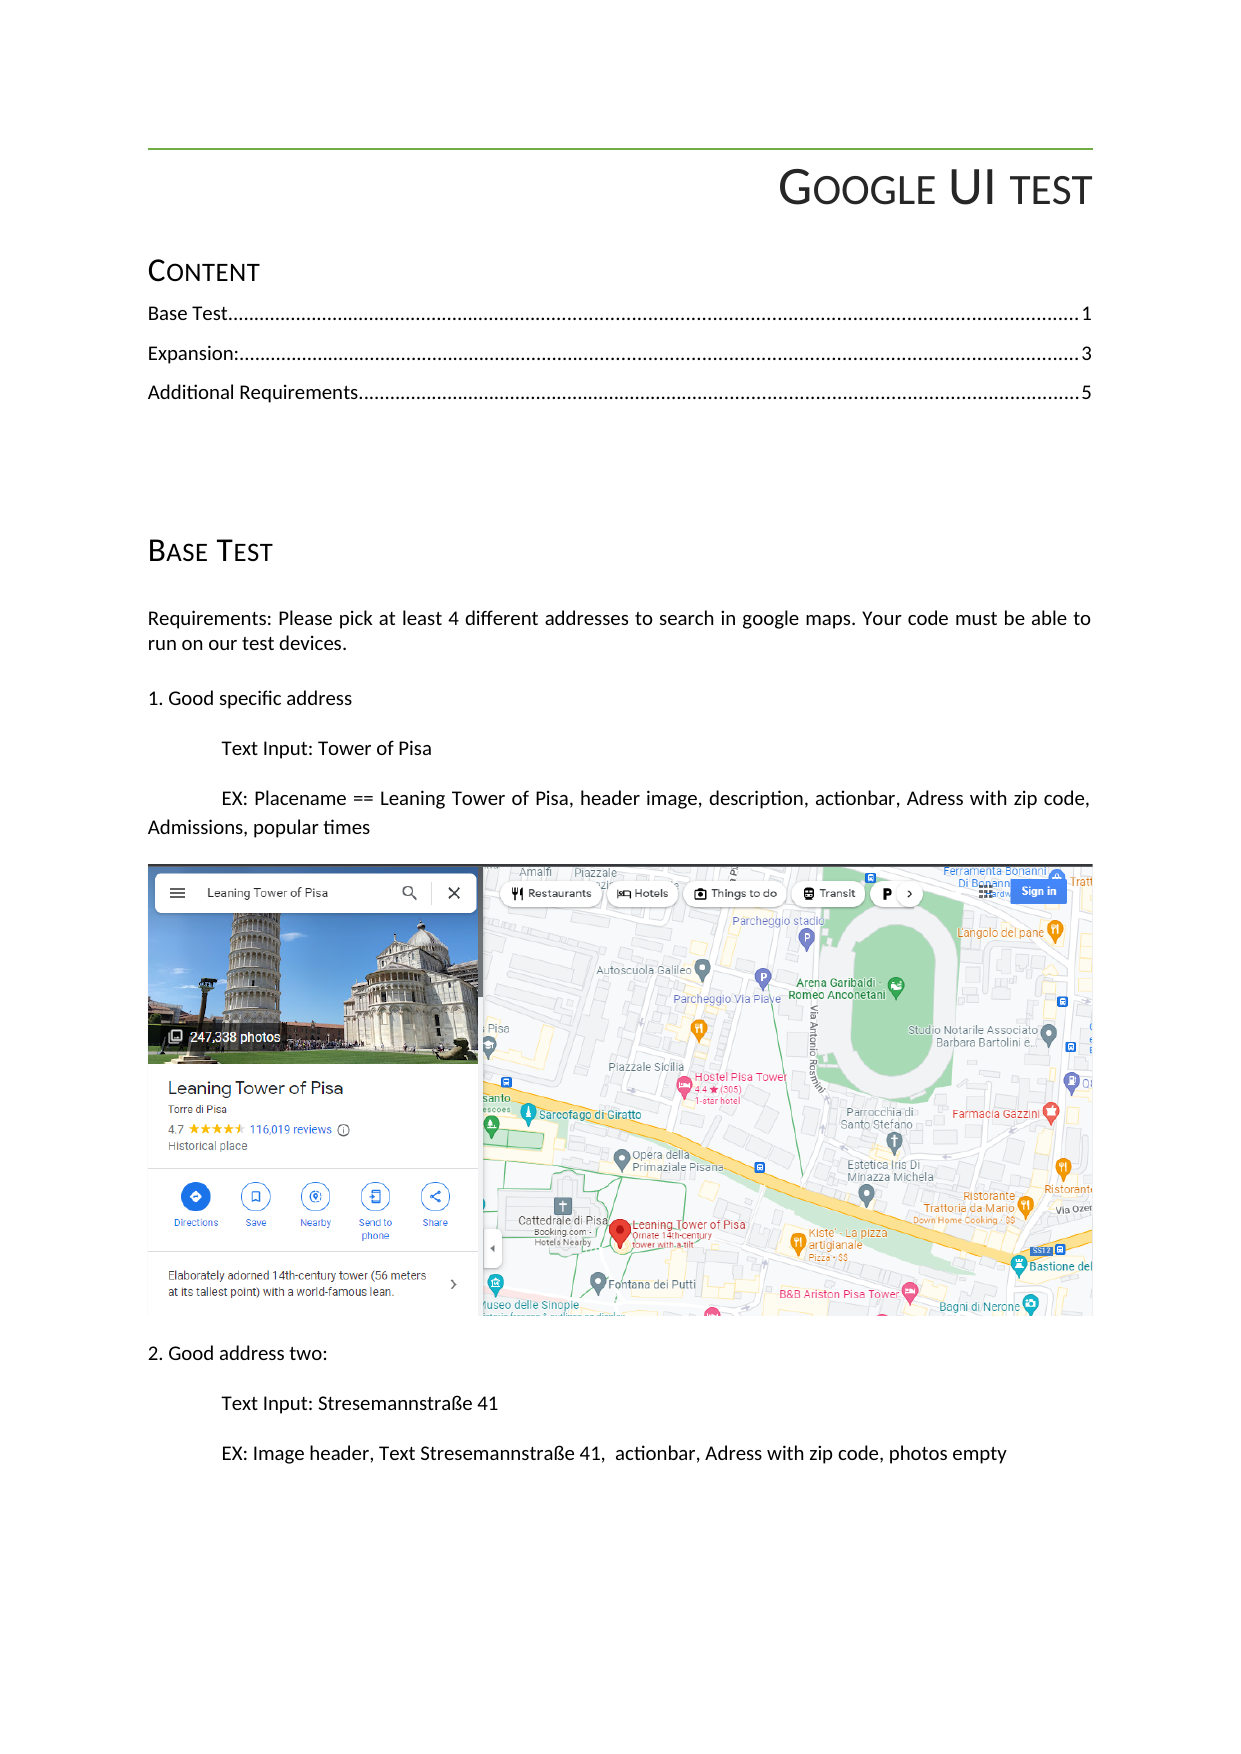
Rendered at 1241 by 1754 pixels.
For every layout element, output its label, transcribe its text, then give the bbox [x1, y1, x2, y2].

text EX: Image header, Text Stresemannstraße 41, actionbar, Adress with zip code, photos empty [148, 1441, 1093, 1466]
text Text Input: Stresemannstraße 41 [148, 1391, 1093, 1416]
title Google UI test [148, 150, 1093, 218]
text 1. Good specific address [148, 685, 1093, 711]
picture [147, 864, 1093, 1316]
text Text Input: Tower of Pisa [148, 735, 1093, 761]
subtitle Base Test [148, 529, 1093, 570]
text EX: Placename == Leaning Tower of Pisa, header image, description, actionbar, Adress with zip code, Admissions, popular times [148, 785, 1093, 840]
text Requirements: Please pick at least 4 different addresses to search in google maps. Your code must be able to run on our test devices. [148, 605, 1093, 656]
text 2. Good address two: [148, 1341, 1093, 1366]
